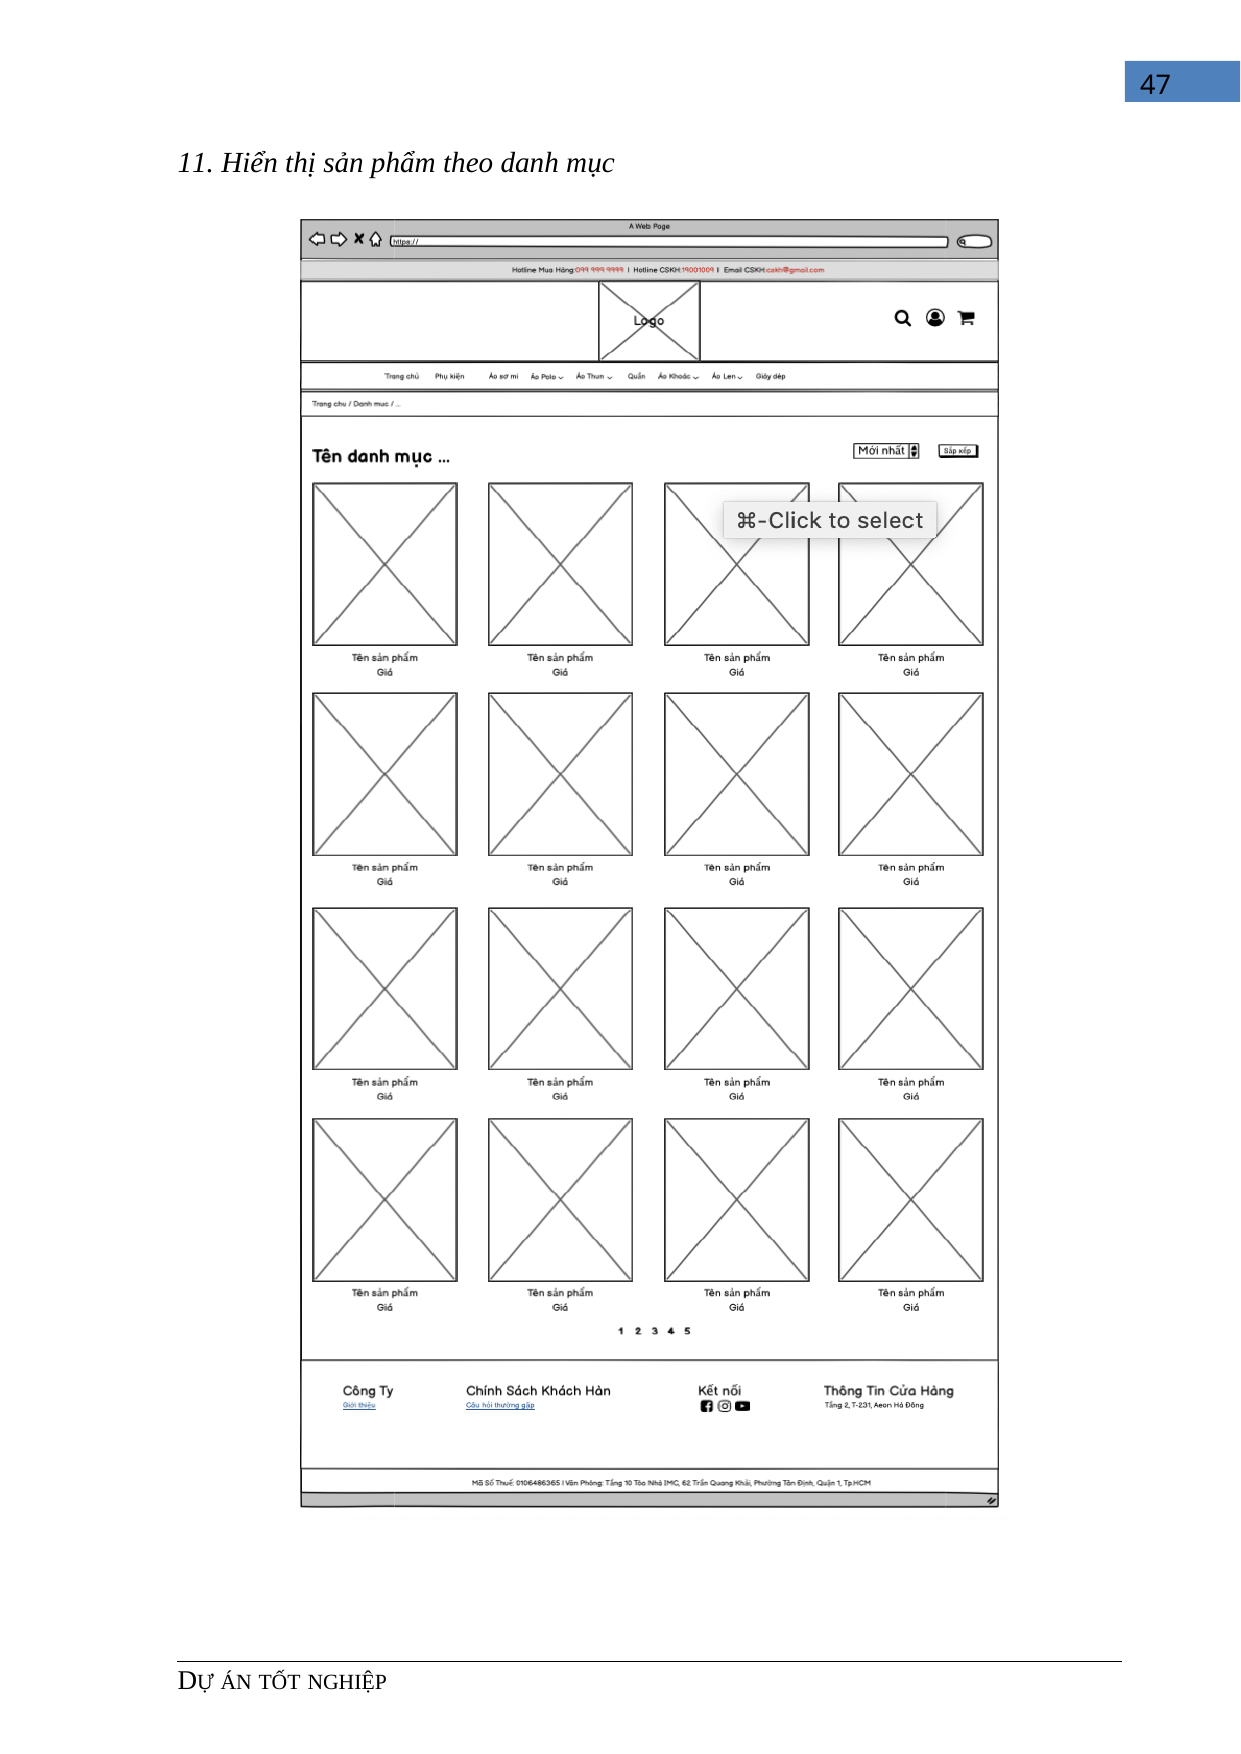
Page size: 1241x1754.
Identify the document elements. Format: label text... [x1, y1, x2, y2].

picture [290, 212, 1009, 1520]
text 11. Hiển thị sản phẩm theo danh mục [177, 145, 1122, 179]
